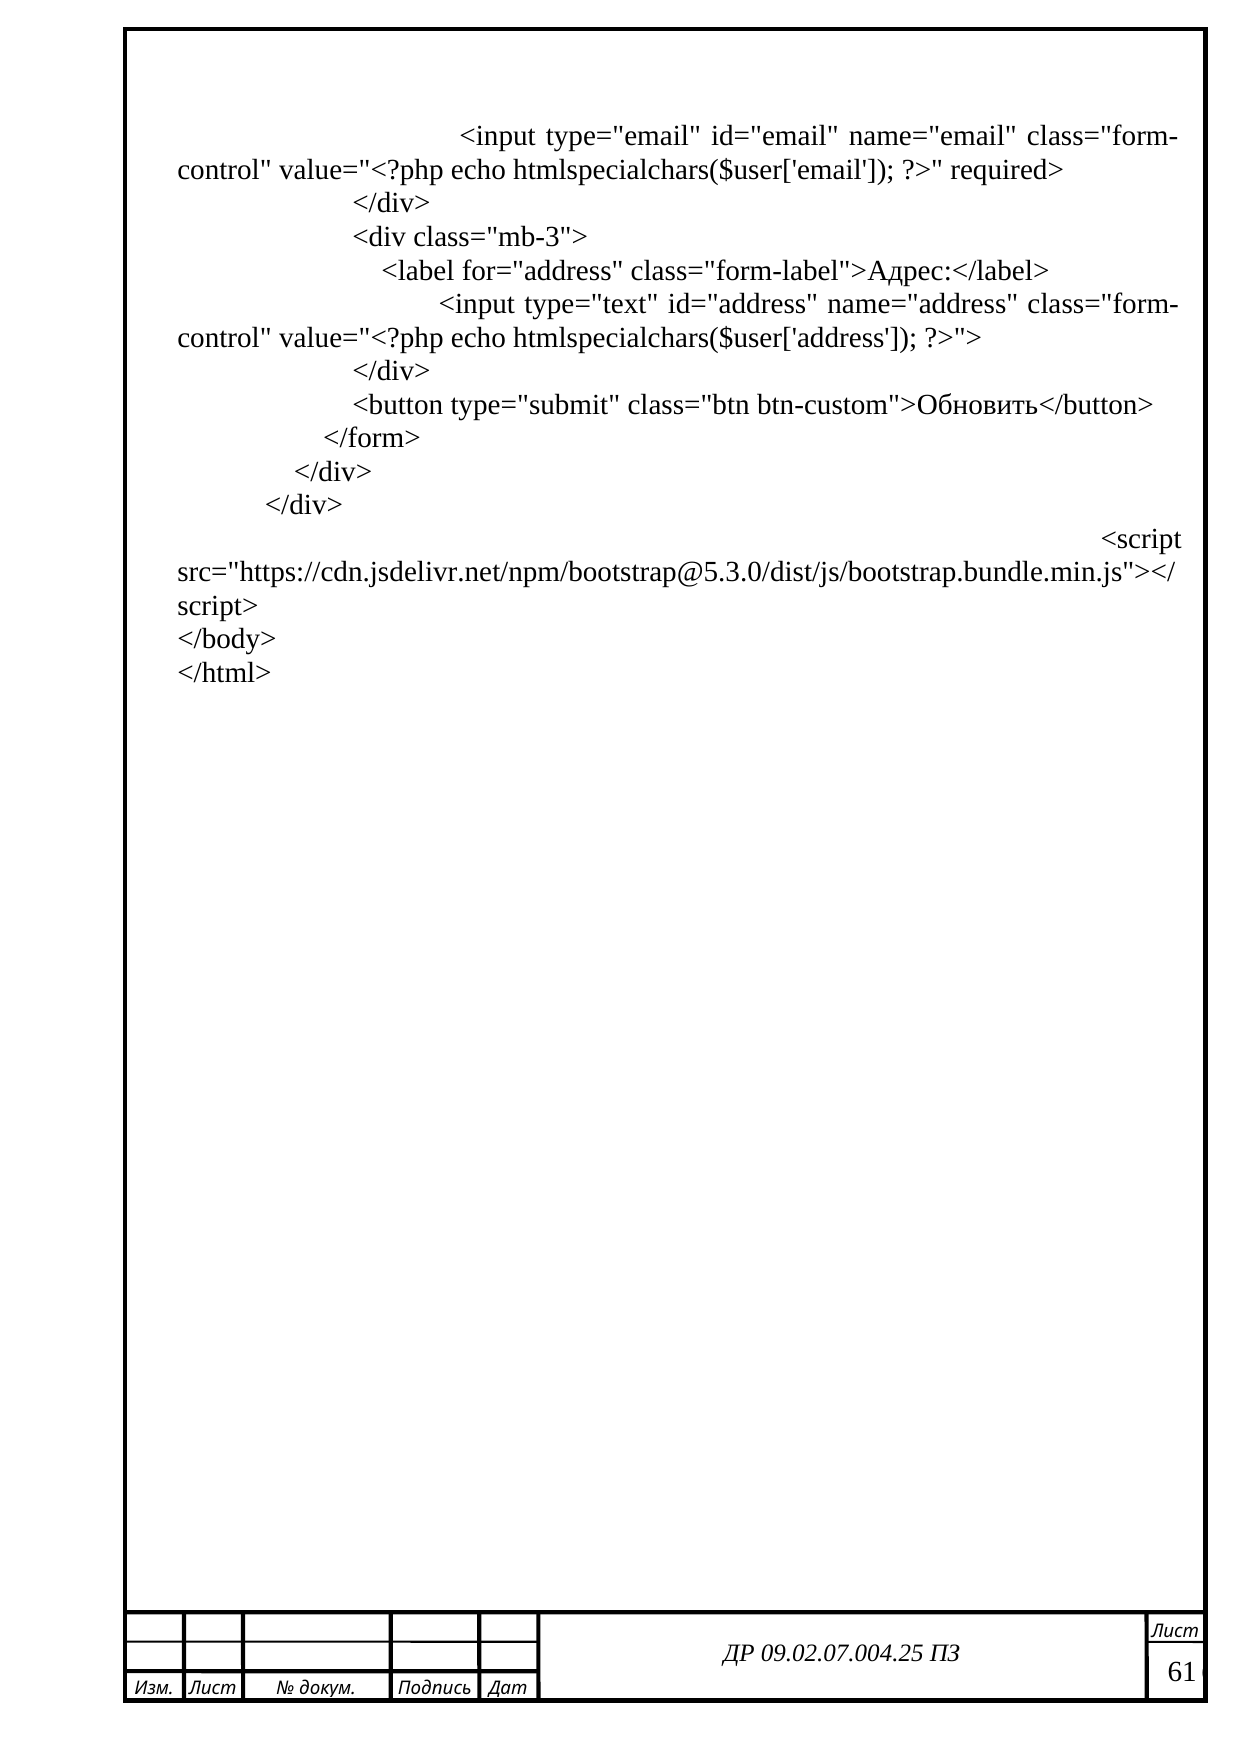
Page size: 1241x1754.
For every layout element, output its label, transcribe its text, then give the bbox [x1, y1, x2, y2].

text <input type="email" id="email" name="email" class="form-control" value="<?php echo htmlspecialchars($user['email']); ?>" required> [177, 118, 1182, 186]
text </div> [177, 487, 1182, 521]
text <input type="text" id="address" name="address" class="form-control" value="<?php echo htmlspecialchars($user['address']); ?>"> [177, 286, 1182, 353]
text <div class="mb-3"> [177, 219, 1182, 253]
text <label for="address" class="form-label">Адрес:</label> [177, 253, 1182, 286]
text </div> [177, 353, 1182, 387]
text </div> [177, 454, 1182, 487]
text </html> [177, 655, 1182, 689]
text </form> [177, 420, 1182, 454]
text </div> [177, 186, 1182, 219]
text <script src="https://cdn.jsdelivr.net/npm/bootstrap@5.3.0/dist/js/bootstrap.bundle.min.js"></script> [177, 521, 1182, 622]
text </body> [177, 622, 1182, 655]
text <button type="submit" class="btn btn-custom">Обновить</button> [177, 387, 1182, 420]
